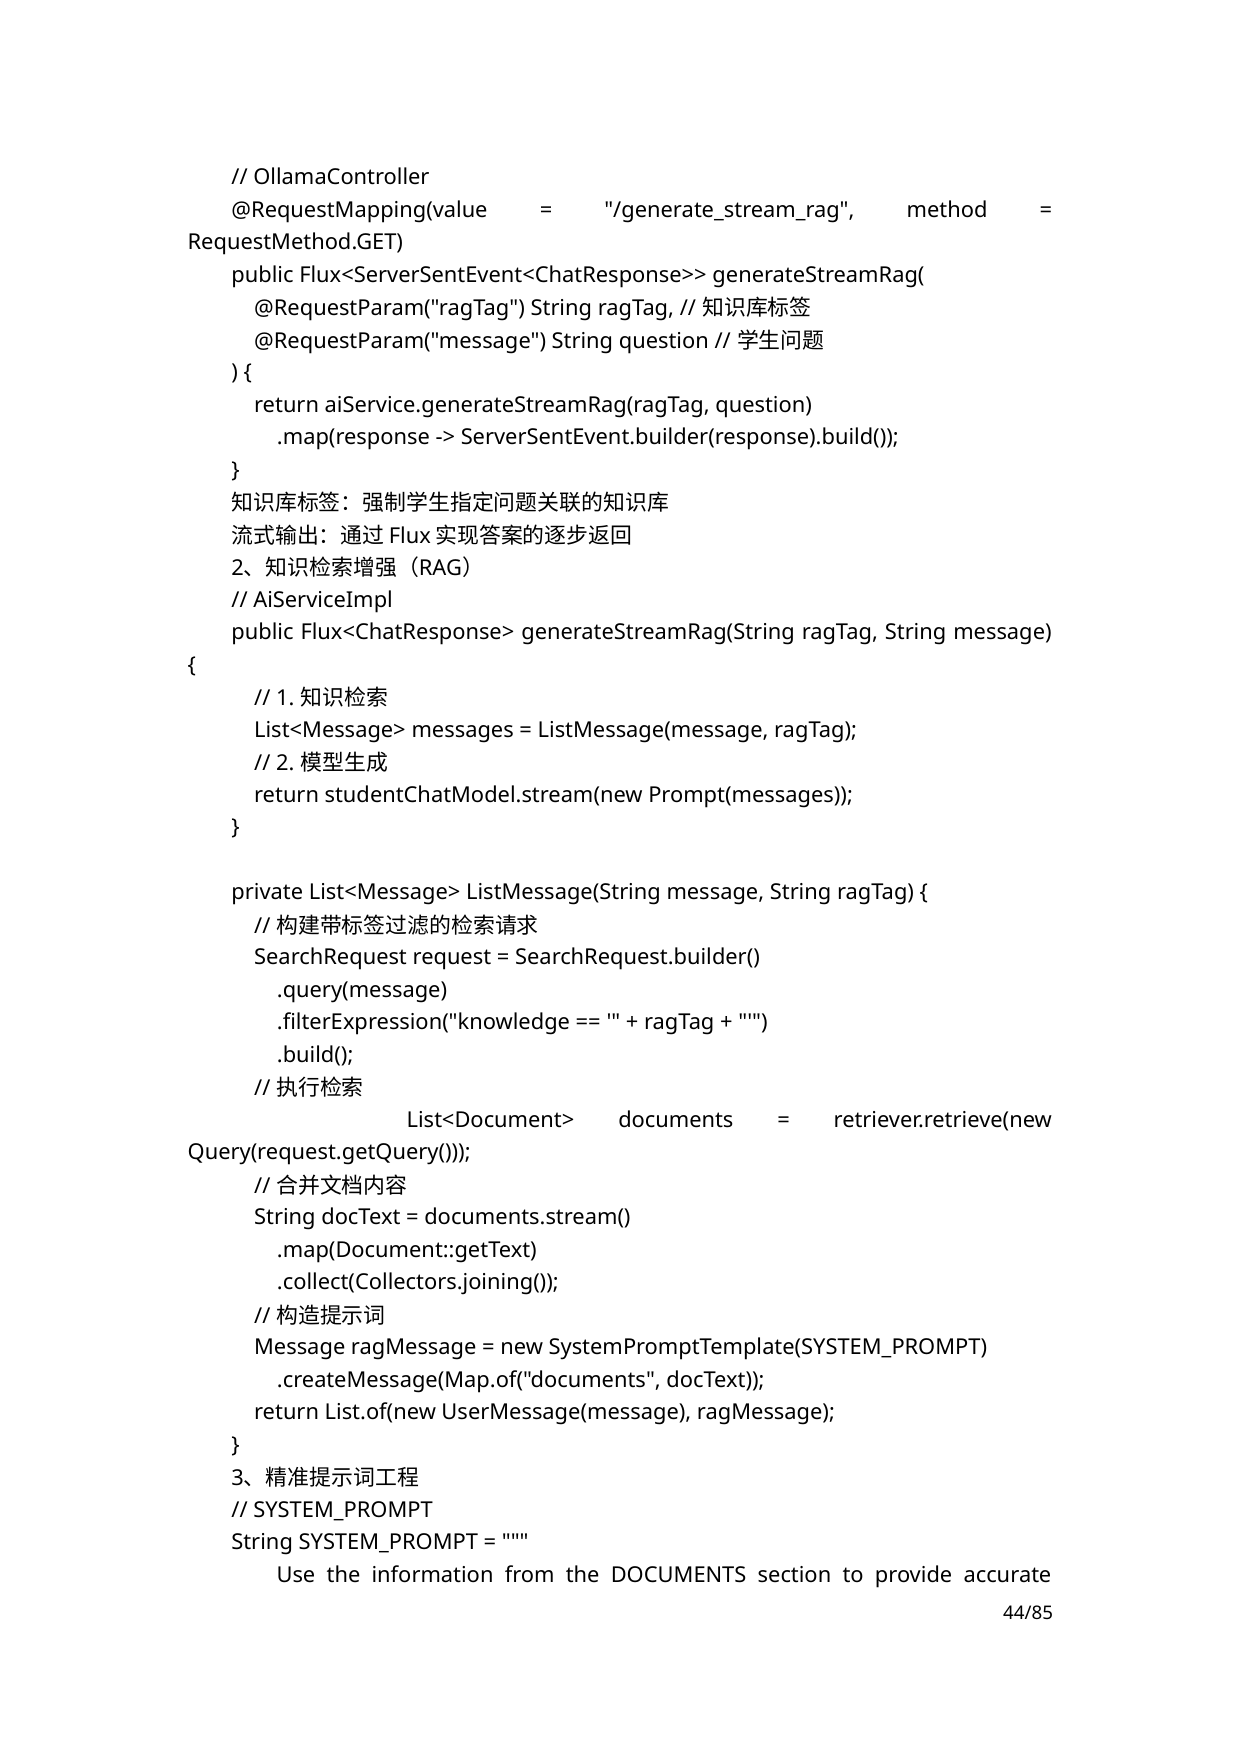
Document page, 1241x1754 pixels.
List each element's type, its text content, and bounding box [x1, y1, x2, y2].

text // 2. 模型生成 [187, 745, 1053, 777]
text // SYSTEM_PROMPT [187, 1492, 1053, 1525]
text // 1. 知识检索 [187, 680, 1053, 712]
text .map(Document::getText) [187, 1232, 1053, 1265]
text .filterExpression("knowledge == '" + ragTag + "'") [187, 1005, 1053, 1037]
text // 构建带标签过滤的检索请求 [187, 907, 1053, 940]
text List<Message> messages = ListMessage(message, ragTag); [187, 712, 1053, 745]
text .map(response -> ServerSentEvent.builder(response).build()); [187, 420, 1053, 452]
text // 构造提示词 [187, 1297, 1053, 1330]
text String docText = documents.stream() [187, 1200, 1053, 1232]
text return List.of(new UserMessage(message), ragMessage); [187, 1395, 1053, 1427]
text ​​知识库标签​​：强制学生指定问题关联的知识库 [187, 485, 1053, 517]
text } [187, 1427, 1053, 1460]
text @RequestParam("ragTag") String ragTag, // 知识库标签 [187, 290, 1053, 322]
text String SYSTEM_PROMPT = """ [187, 1525, 1053, 1557]
text SearchRequest request = SearchRequest.builder() [187, 940, 1053, 972]
text @RequestMapping(value = "/generate_stream_rag", method = RequestMethod.GET) [187, 192, 1053, 257]
text 2、​​知识检索增强（RAG）​​ [187, 550, 1053, 582]
text // AiServiceImpl [187, 582, 1053, 615]
text public Flux<ChatResponse> generateStreamRag(String ragTag, String message) { [187, 615, 1053, 680]
text ​​流式输出​​：通过Flux实现答案的逐步返回 [187, 517, 1053, 550]
text Message ragMessage = new SystemPromptTemplate(SYSTEM_PROMPT) [187, 1330, 1053, 1362]
text // 执行检索 [187, 1070, 1053, 1102]
text @RequestParam("message") String question // 学生问题 [187, 322, 1053, 355]
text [187, 1557, 1053, 1590]
text .build(); [187, 1037, 1053, 1070]
text return studentChatModel.stream(new Prompt(messages)); [187, 777, 1053, 810]
text // 合并文档内容 [187, 1167, 1053, 1200]
text public Flux<ServerSentEvent<ChatResponse>> generateStreamRag( [187, 257, 1053, 290]
text .query(message) [187, 972, 1053, 1005]
text return aiService.generateStreamRag(ragTag, question) [187, 387, 1053, 420]
text .createMessage(Map.of("documents", docText)); [187, 1362, 1053, 1395]
text .collect(Collectors.joining()); [187, 1265, 1053, 1297]
text // OllamaController [187, 160, 1053, 192]
text 3、​​精准提示词工程​​ [187, 1460, 1053, 1492]
text List<Document> documents = retriever.retrieve(new Query(request.getQuery())); [187, 1102, 1053, 1167]
text ) { [187, 355, 1053, 387]
text } [187, 452, 1053, 485]
text } [187, 810, 1053, 842]
text private List<Message> ListMessage(String message, String ragTag) { [187, 875, 1053, 907]
